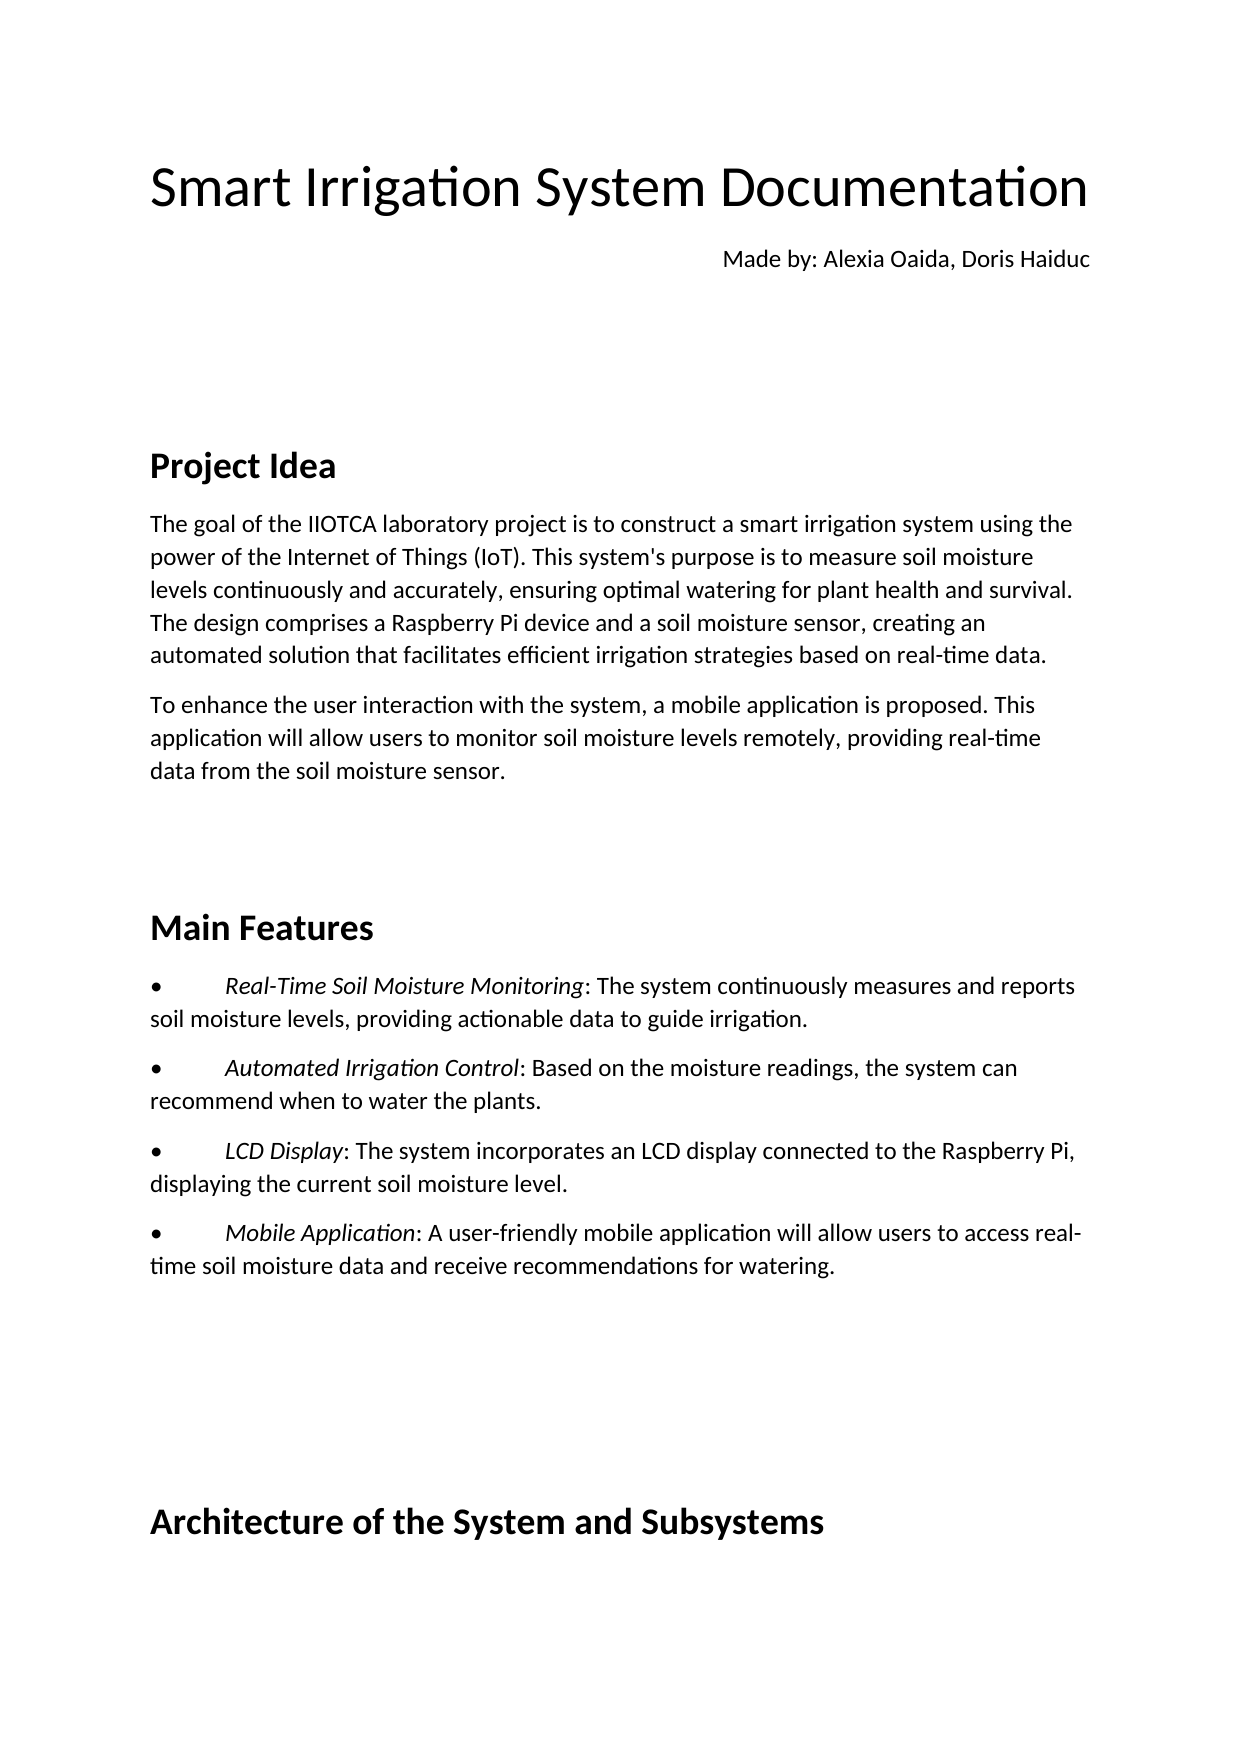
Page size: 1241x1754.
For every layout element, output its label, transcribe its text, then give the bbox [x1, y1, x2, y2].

text The goal of the IIOTCA laboratory project is to construct a smart irrigation system using the power of the Internet of Things (IoT). This system's purpose is to measure soil moisture levels continuously and accurately, ensuring optimal watering for plant health and survival. The design comprises a Raspberry Pi device and a soil moisture sensor, creating an automated solution that facilitates efficient irrigation strategies based on real-time data. [150, 508, 1090, 670]
text Made by: Alexia Oaida, Doris Haiduc [150, 243, 1090, 274]
text • Automated Irrigation Control: Based on the moisture readings, the system can recommend when to water the plants. [150, 1052, 1090, 1116]
text Project Idea [150, 442, 1090, 488]
text Architecture of the System and Subsystems [150, 1498, 1090, 1544]
text • LCD Display: The system incorporates an LCD display connected to the Raspberry Pi, displaying the current soil moisture level. [150, 1135, 1090, 1198]
text To enhance the user interaction with the system, a mobile application is proposed. This application will allow users to monitor soil moisture levels remotely, providing real-time data from the soil moisture sensor. [150, 689, 1090, 786]
text • Real-Time Soil Moisture Monitoring: The system continuously measures and reports soil moisture levels, providing actionable data to guide irrigation. [150, 970, 1090, 1033]
text Main Features [150, 904, 1090, 950]
text • Mobile Application: A user-friendly mobile application will allow users to access real-time soil moisture data and receive recommendations for watering. [150, 1217, 1090, 1281]
text Smart Irrigation System Documentation [150, 150, 1090, 221]
